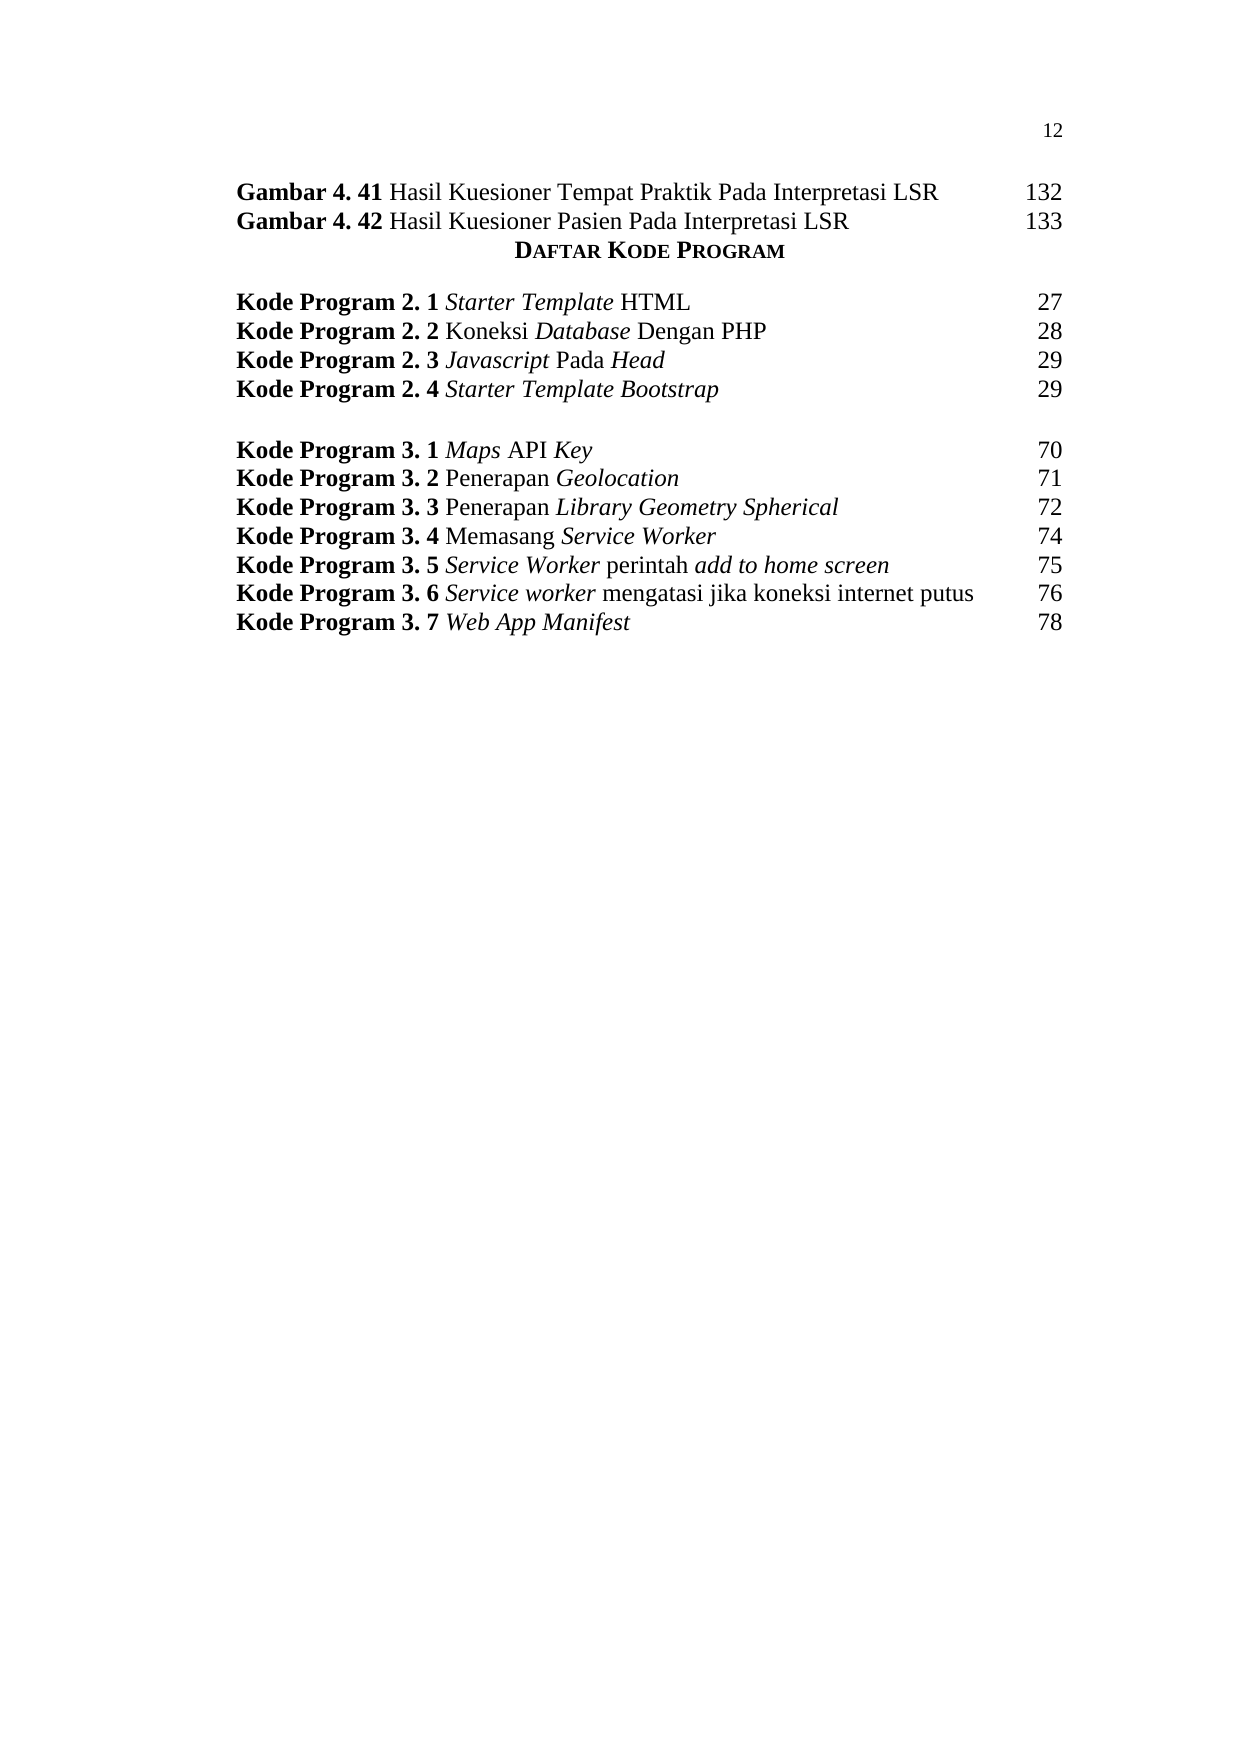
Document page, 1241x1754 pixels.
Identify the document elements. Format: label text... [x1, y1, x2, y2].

text Daftar Kode Program [236, 235, 1063, 263]
